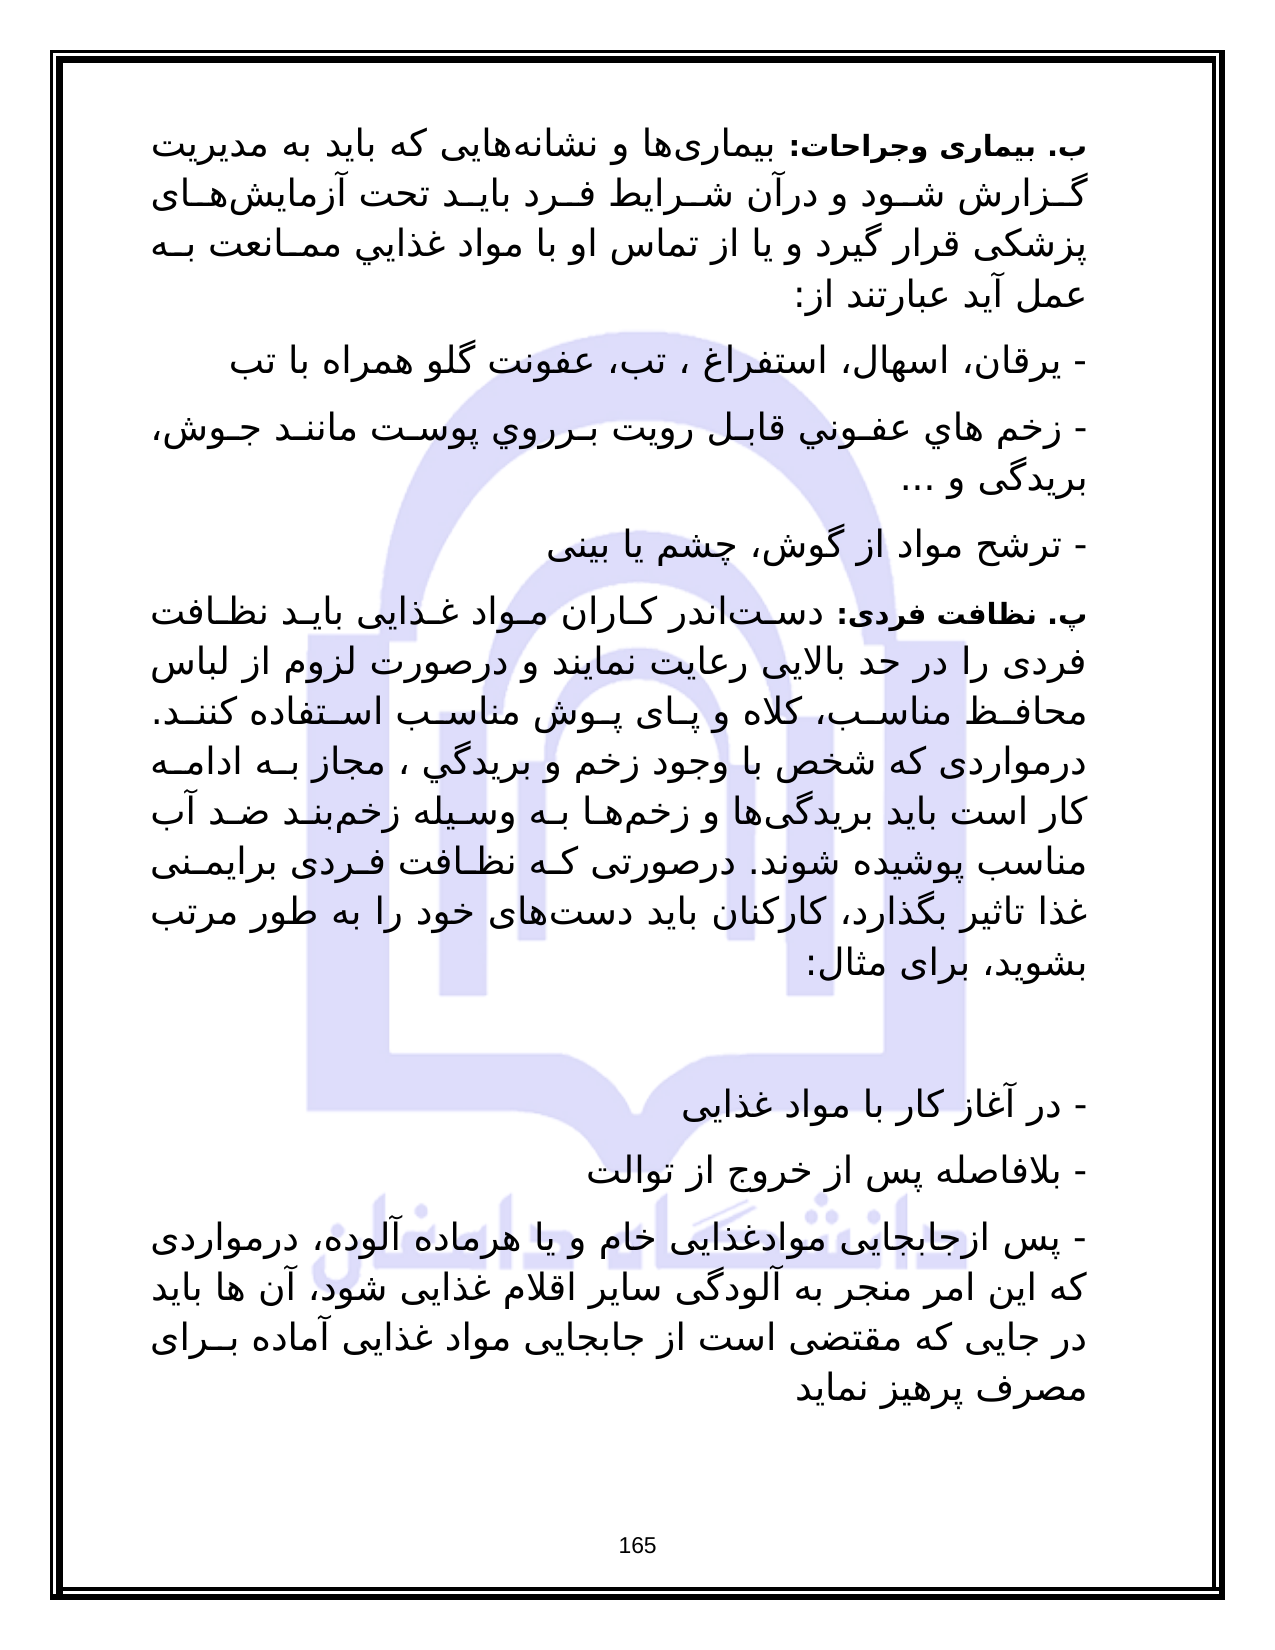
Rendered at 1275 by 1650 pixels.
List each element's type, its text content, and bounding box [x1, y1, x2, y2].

text - بلافاصله پس از خروج از توالت [150, 1149, 1087, 1193]
text - يرقان، اسهال، استفراغ ، تب، عفونت گلو همراه با تب [150, 339, 1087, 383]
text - ترشح مواد از گوش، چشم يا بینی [150, 523, 1087, 566]
text پ. نظافت فردی: دست‌اندر كاران مواد غذايی بايد نظافت فردی را در حد بالايی رعايت نمايند و درصورت لزوم از لباس محافظ مناسب، كلاه و پای پوش مناسب استفاده كنند. درمواردی كه شخص با وجود زخم و بريدگي ، مجاز به ادامه كار است بايد بريدگی‌ها و زخم‌ها به وسيله زخم‌بند ضد آب مناسب پوشيده شوند. درصورتی كه نظافت فردی برايمنی غذا تاثير بگذارد، كاركنان بايد دست‌های خود را به طور مرتب بشويد، برای مثال: [150, 589, 1087, 984]
text - پس ازجابجايی موادغذايی خام و يا هرماده آلوده، درمواردی كه اين امر منجر به آلودگی ساير اقلام غذايی شود، آن ها بايد در جايی كه مقتضی است از جابجايی مواد غذايی آماده برای مصرف پرهيز نماید [150, 1216, 1087, 1410]
text ب. بیماری وجراحات: بيماری‌ها و نشانه‌هایی که بايد به مديريت گزارش شود و درآن شرايط فرد بايد تحت آزمايش‌های پزشكی قرار گیرد و یا از تماس او با مواد غذايي ممانعت به عمل آيد عبارتند از: [150, 122, 1087, 316]
text - زخم هاي عفوني قابل رويت برروي پوست مانند جوش، بریدگی و ... [150, 406, 1087, 499]
text - در آغاز كار با مواد غذايی [150, 1082, 1087, 1126]
